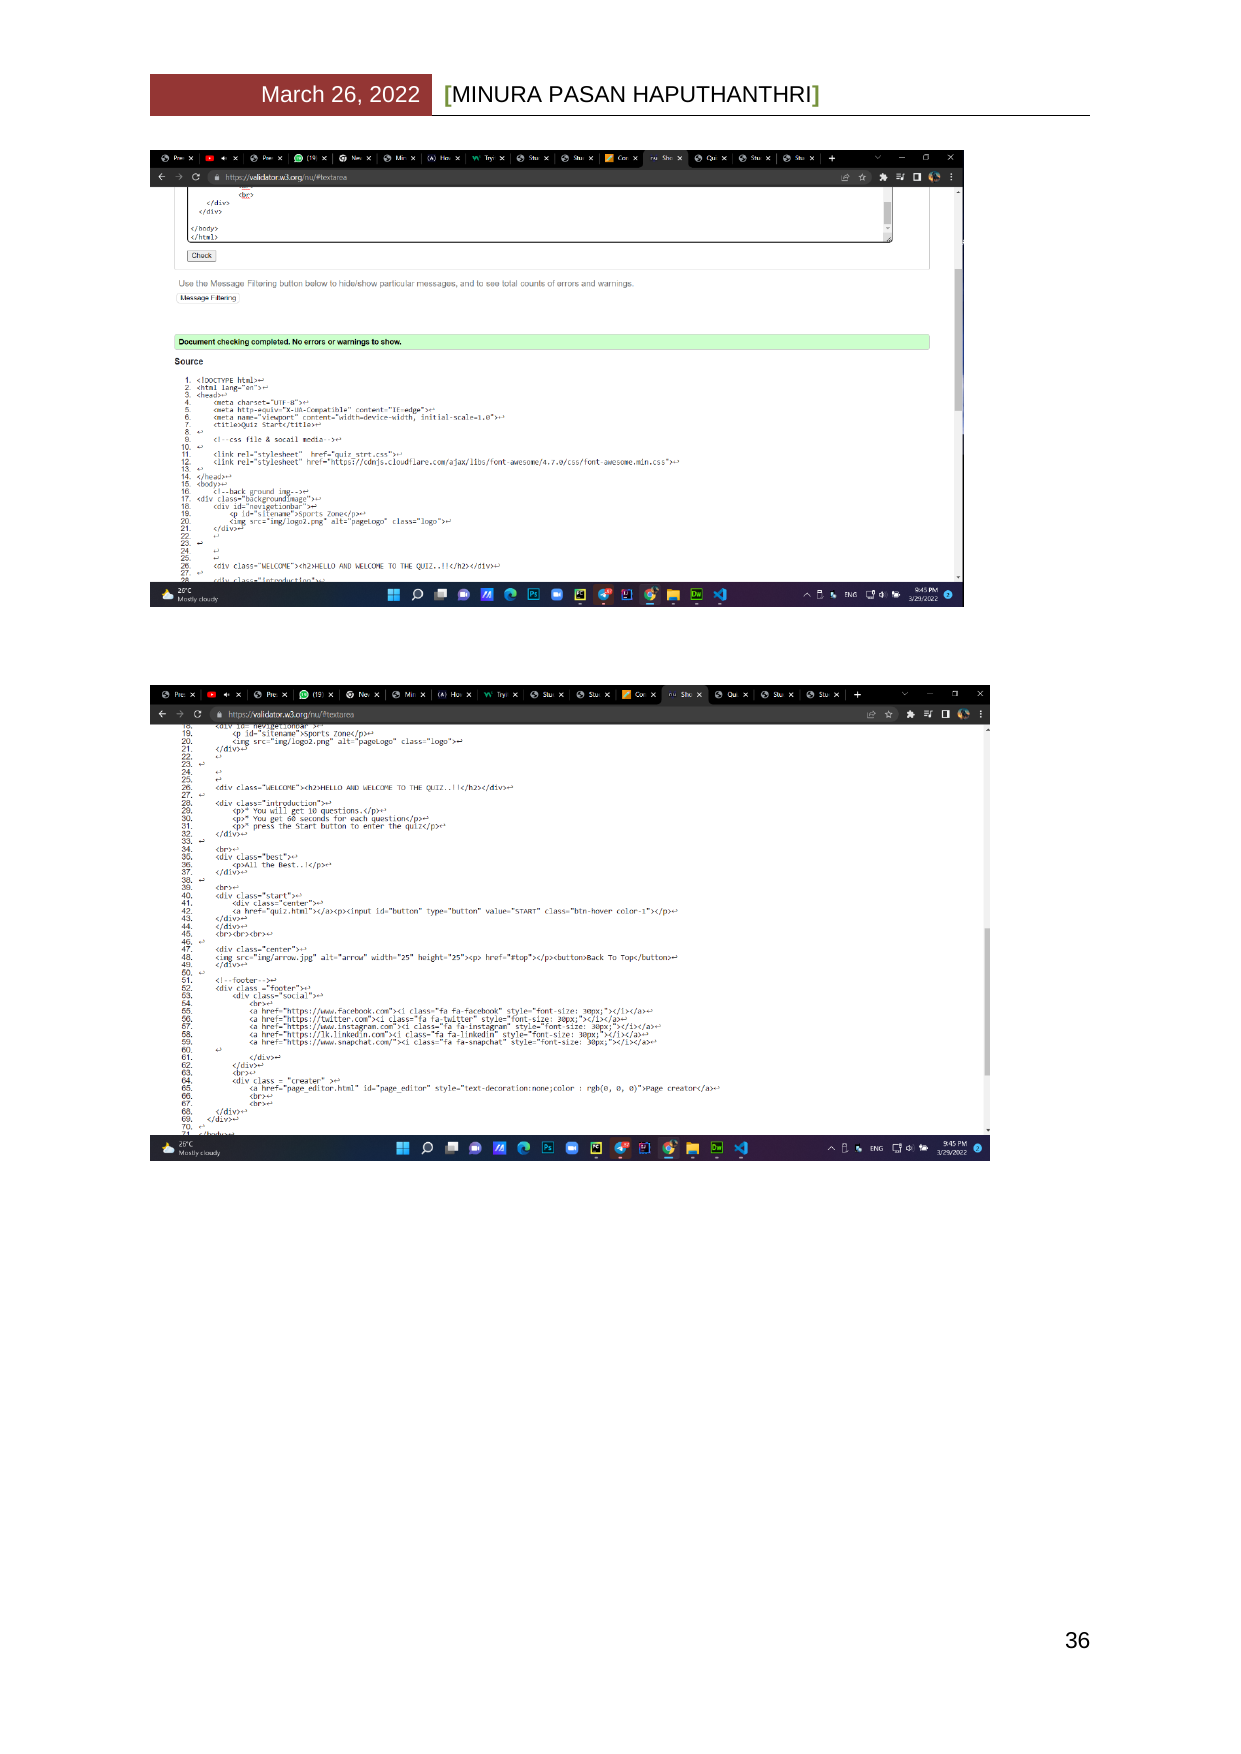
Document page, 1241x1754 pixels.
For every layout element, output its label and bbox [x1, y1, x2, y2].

picture [150, 150, 964, 607]
picture [150, 685, 990, 1161]
